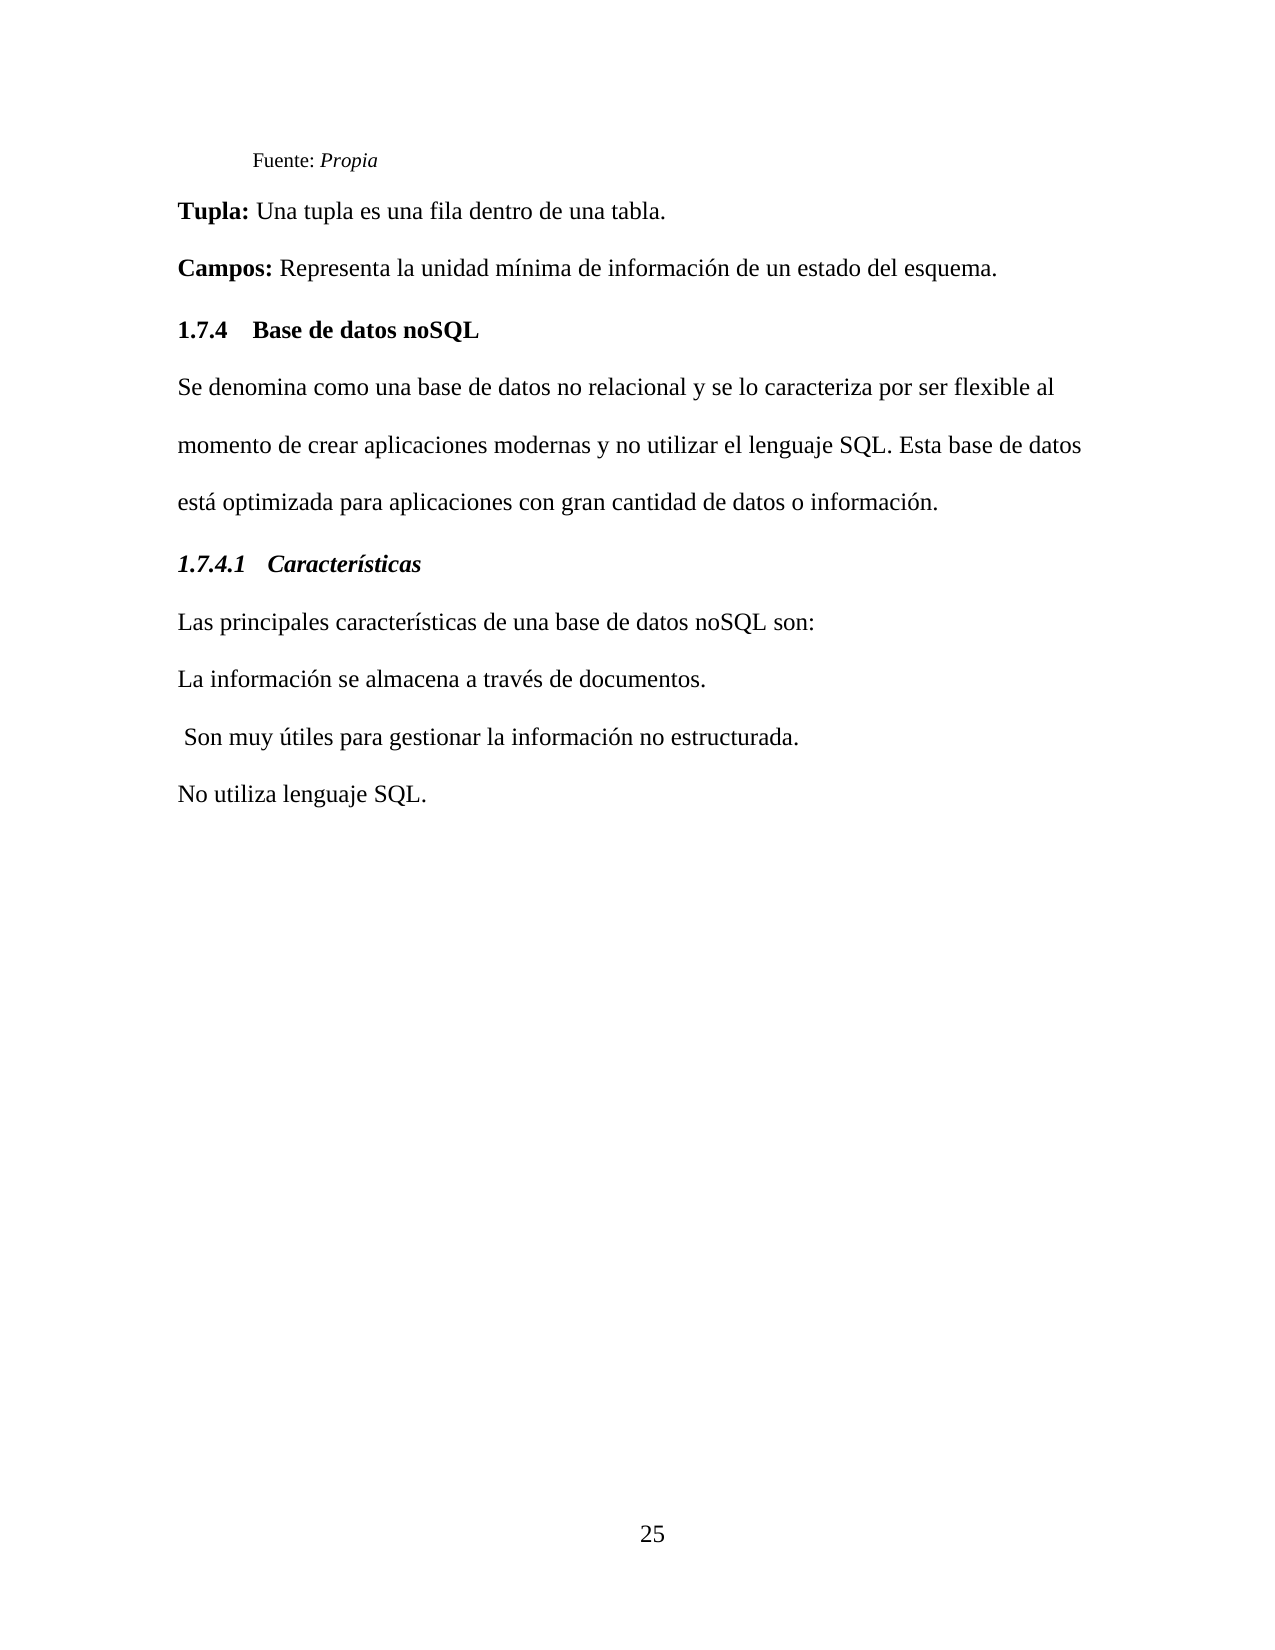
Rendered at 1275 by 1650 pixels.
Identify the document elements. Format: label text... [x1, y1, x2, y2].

text No utiliza lenguaje SQL. [177, 779, 1098, 808]
text Las principales características de una base de datos noSQL son: [177, 607, 1098, 635]
subtitle Características [177, 549, 1098, 578]
text Se denomina como una base de datos no relacional y se lo caracteriza por ser flexible al momento de crear aplicaciones modernas y no utilizar el lenguaje SQL. Esta base de datos está optimizada para aplicaciones con gran cantidad de datos o información. [177, 372, 1098, 516]
subtitle Base de datos noSQL [177, 315, 1098, 344]
text Campos: Representa la unidad mínima de información de un estado del esquema. [177, 253, 1098, 282]
text La información se almacena a través de documentos. [177, 664, 1098, 693]
text Son muy útiles para gestionar la información no estructurada. [177, 722, 1098, 750]
text Fuente: Propia [252, 148, 1098, 172]
text Tupla: Una tupla es una fila dentro de una tabla. [177, 196, 1098, 224]
